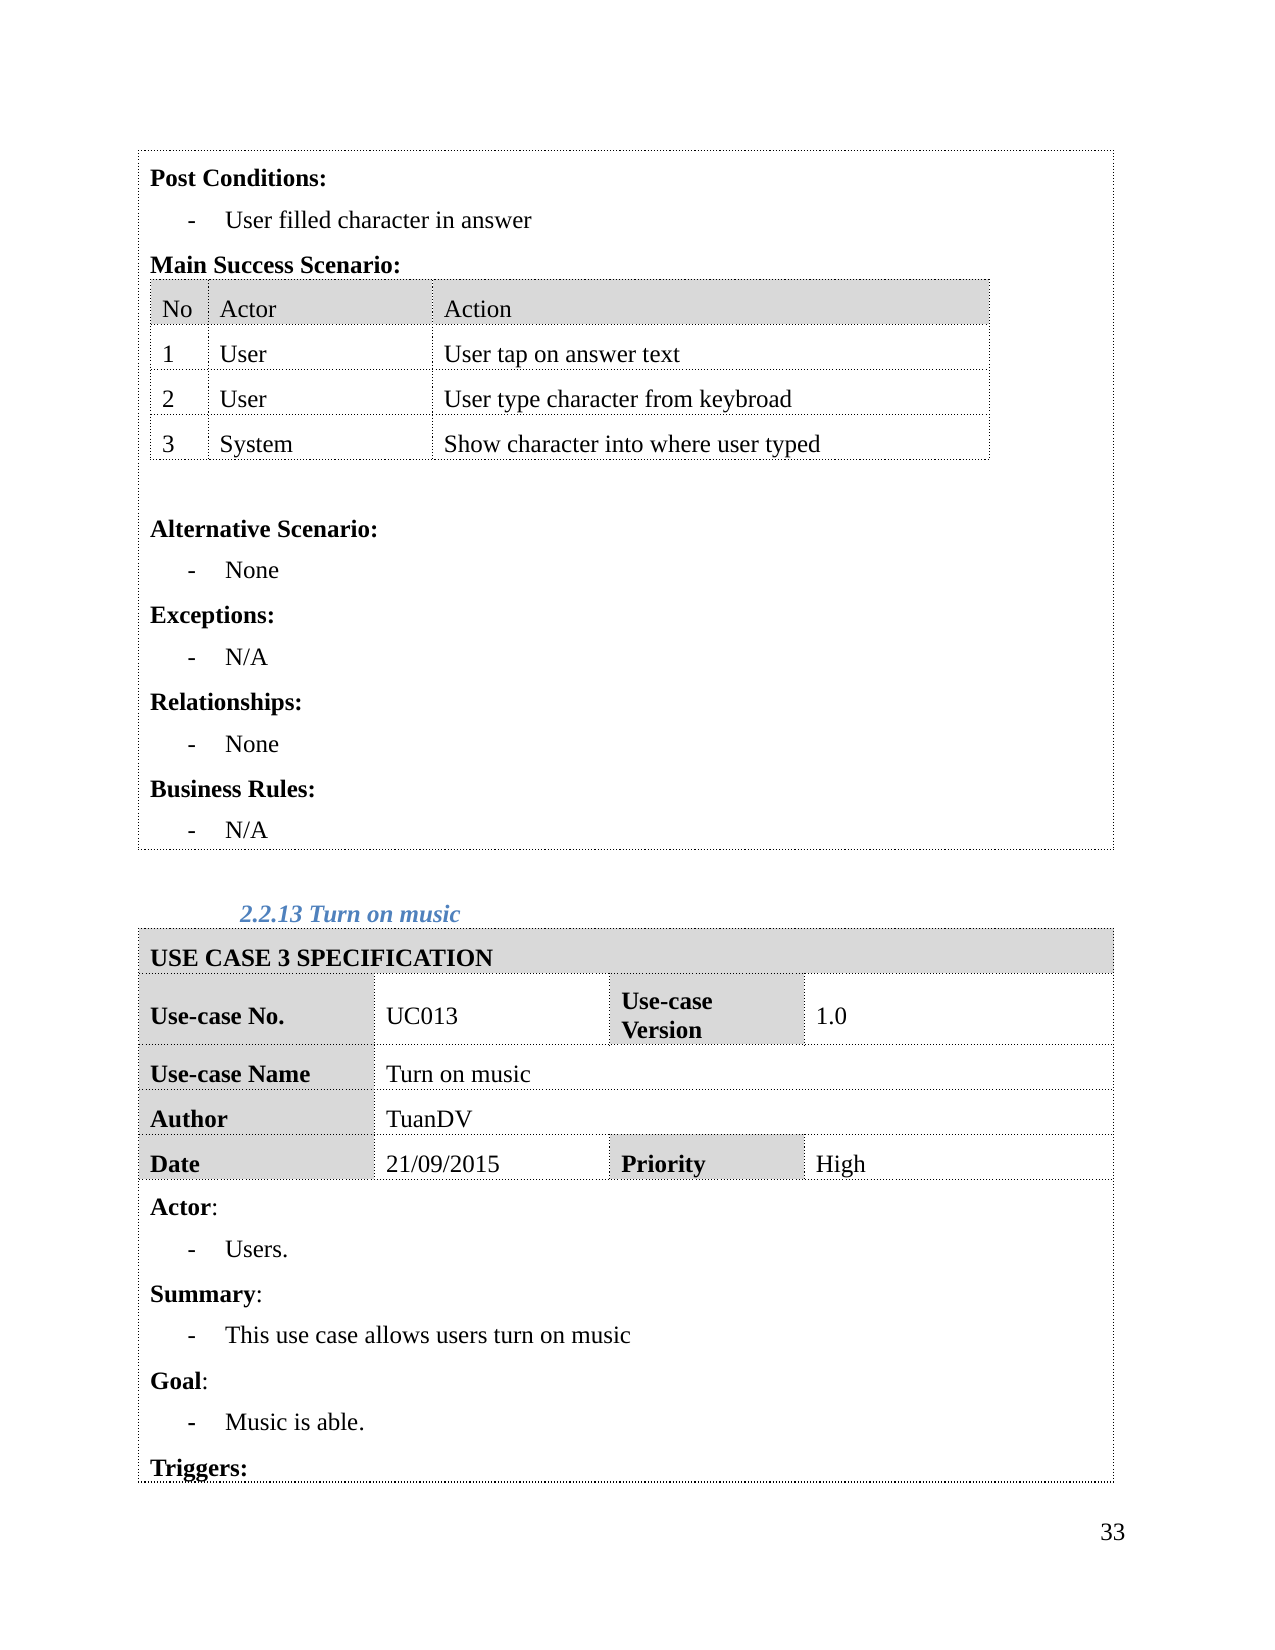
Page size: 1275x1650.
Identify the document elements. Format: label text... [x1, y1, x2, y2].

table_cell Priority [610, 1134, 804, 1179]
table_cell UC013 [375, 973, 610, 1044]
table_cell Date [139, 1134, 374, 1179]
table_cell High [804, 1134, 1114, 1179]
table_cell Use-case Name [139, 1044, 374, 1089]
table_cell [139, 1179, 1114, 1481]
table_cell Turn on music [375, 1044, 1114, 1089]
table_cell Use-case No. [139, 973, 374, 1044]
table_header USE CASE 3 SPECIFICATION [139, 928, 1114, 973]
table_cell Author [139, 1089, 374, 1134]
table_cell Use-case Version [610, 973, 804, 1044]
table_cell 1.0 [804, 973, 1114, 1044]
table_cell TuanDV [375, 1089, 1114, 1134]
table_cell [139, 150, 1114, 848]
table_cell 21/09/2015 [375, 1134, 610, 1179]
text 2.2.13 Turn on music [240, 899, 1125, 928]
